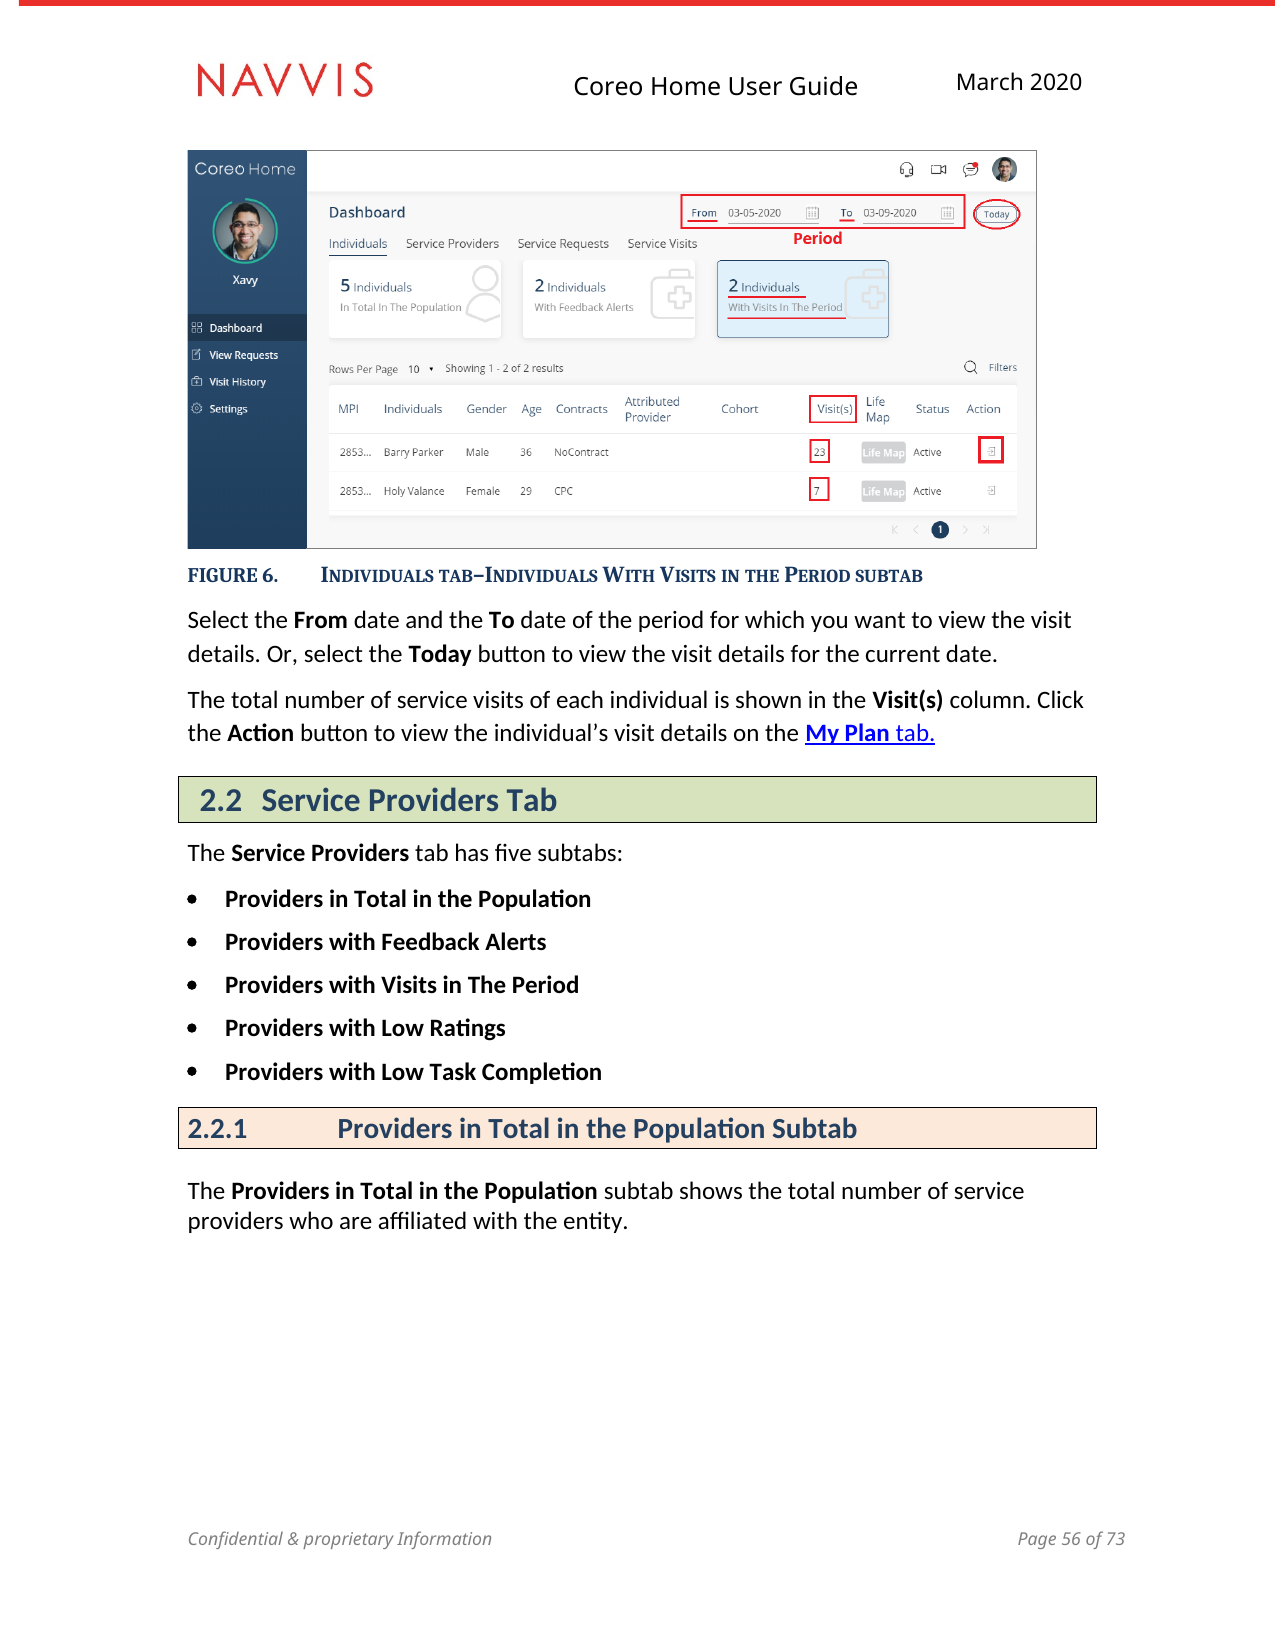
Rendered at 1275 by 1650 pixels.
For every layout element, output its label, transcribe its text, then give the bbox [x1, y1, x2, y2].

subtitle Providers in Total in the Population Subtab [179, 1108, 1096, 1148]
text Select the From date and the To date of the period for which you want to view the visit details. Or, select the Today button to view the visit details for the current date. [187, 604, 1087, 668]
picture [187, 55, 383, 104]
text The total number of service visits of each individual is shown in the Visit(s) column. Click the Action button to view the individual’s visit details on the My Plan tab. [187, 684, 1087, 748]
text Individuals tab–Individuals With Visits in the Period subtab [187, 562, 1087, 588]
list Providers with Low Ratings [187, 1013, 1087, 1043]
list Providers with Low Task Completion [187, 1056, 1087, 1086]
list Providers with Visits in The Period [187, 969, 1087, 1000]
list Providers with Feedback Alerts [187, 927, 1087, 957]
list Providers in Total in the Population [187, 883, 1087, 914]
text The Service Providers tab has five subtabs: [187, 837, 1087, 868]
text The Providers in Total in the Population subtab shows the total number of service providers who are affiliated with the entity. [187, 1175, 1087, 1236]
subtitle Service Providers Tab [179, 777, 1096, 822]
picture [187, 150, 1037, 549]
